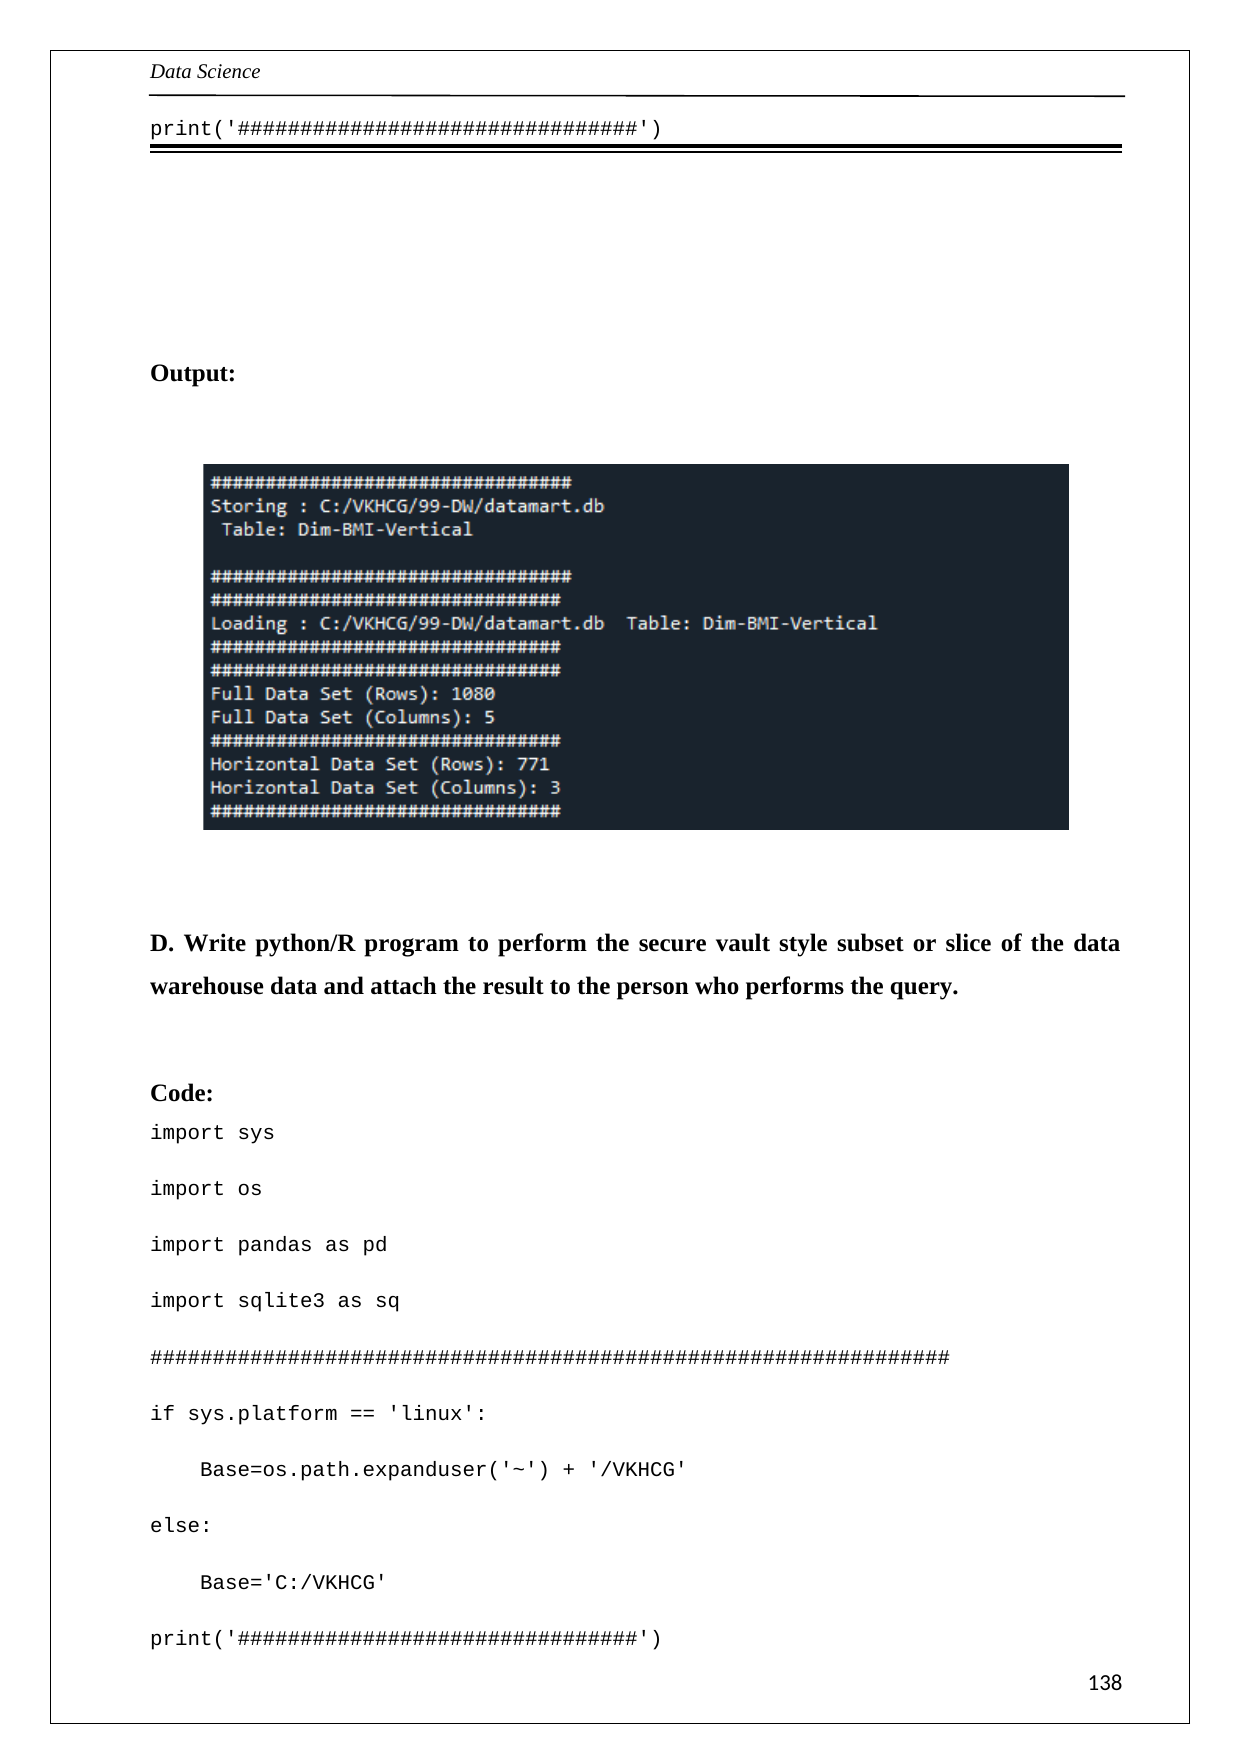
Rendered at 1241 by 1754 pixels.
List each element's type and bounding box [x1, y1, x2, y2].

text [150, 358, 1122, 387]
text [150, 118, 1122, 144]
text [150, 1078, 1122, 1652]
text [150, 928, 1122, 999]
picture [203, 464, 1069, 830]
